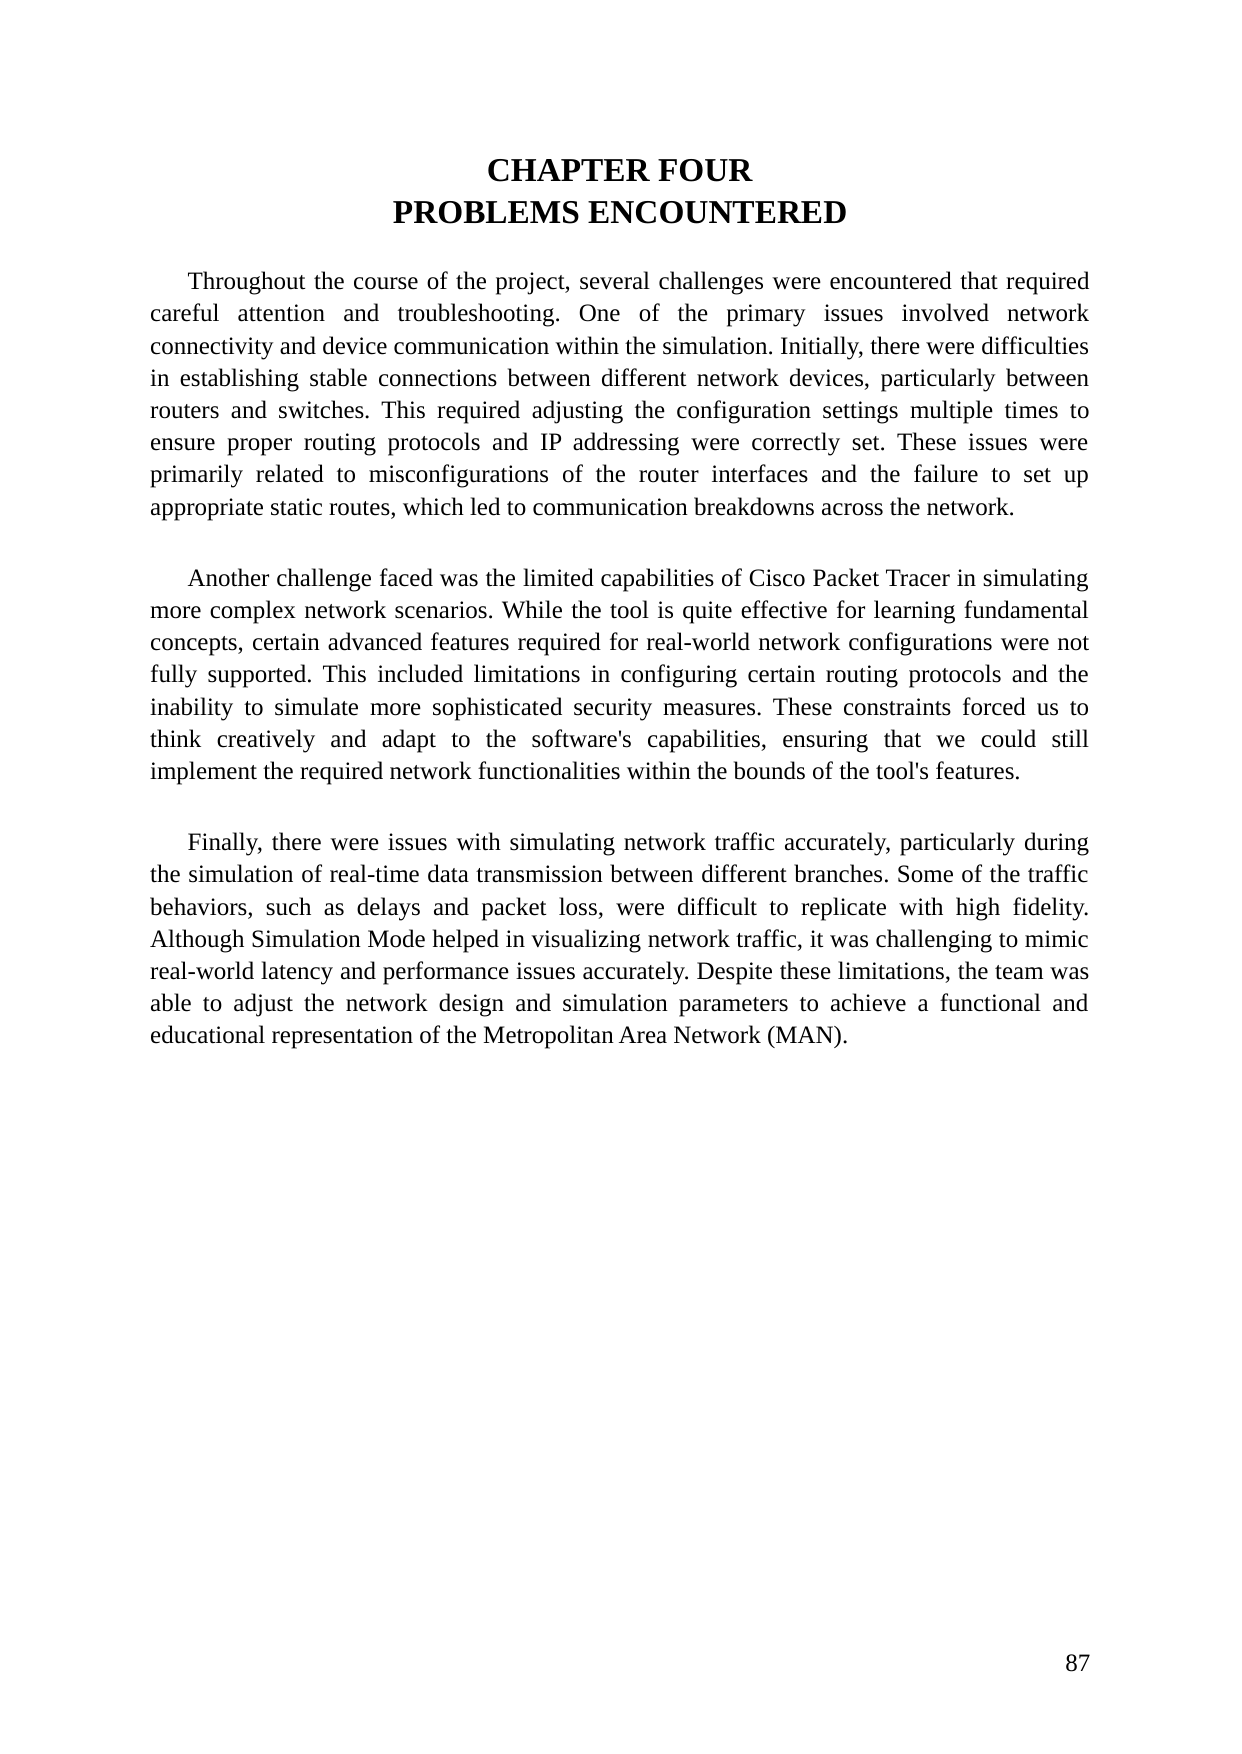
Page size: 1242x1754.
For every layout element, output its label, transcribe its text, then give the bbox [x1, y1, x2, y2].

subtitle CHAPTER FOUR PROBLEMS ENCOUNTERED [150, 151, 1089, 231]
text Throughout the course of the project, several challenges were encountered that required careful attention and troubleshooting. One of the primary issues involved network connectivity and device communication within the simulation. Initially, there were difficulties in establishing stable connections between different network devices, particularly between routers and switches. This required adjusting the configuration settings multiple times to ensure proper routing protocols and IP addressing were correctly set. These issues were primarily related to misconfigurations of the router interfaces and the failure to set up appropriate static routes, which led to communication breakdowns across the network. [150, 266, 1090, 520]
text Finally, there were issues with simulating network traffic accurately, particularly during the simulation of real-time data transmission between different branches. Some of the traffic behaviors, such as delays and packet loss, were difficult to replicate with high fidelity. Although Simulation Mode helped in visualizing network traffic, it was challenging to mimic real-world latency and performance issues accurately. Despite these limitations, the team was able to adjust the network design and simulation parameters to achieve a functional and educational representation of the Metropolitan Area Network (MAN). [150, 827, 1090, 1049]
text Another challenge faced was the limited capabilities of Cisco Packet Tracer in simulating more complex network scenarios. While the tool is quite effective for learning fundamental concepts, certain advanced features required for real-world network configurations were not fully supported. This included limitations in configuring certain routing protocols and the inability to simulate more sophisticated security measures. These constraints forced us to think creatively and adapt to the software's capabilities, ensuring that we could still implement the required network functionalities within the bounds of the tool's features. [150, 563, 1090, 785]
